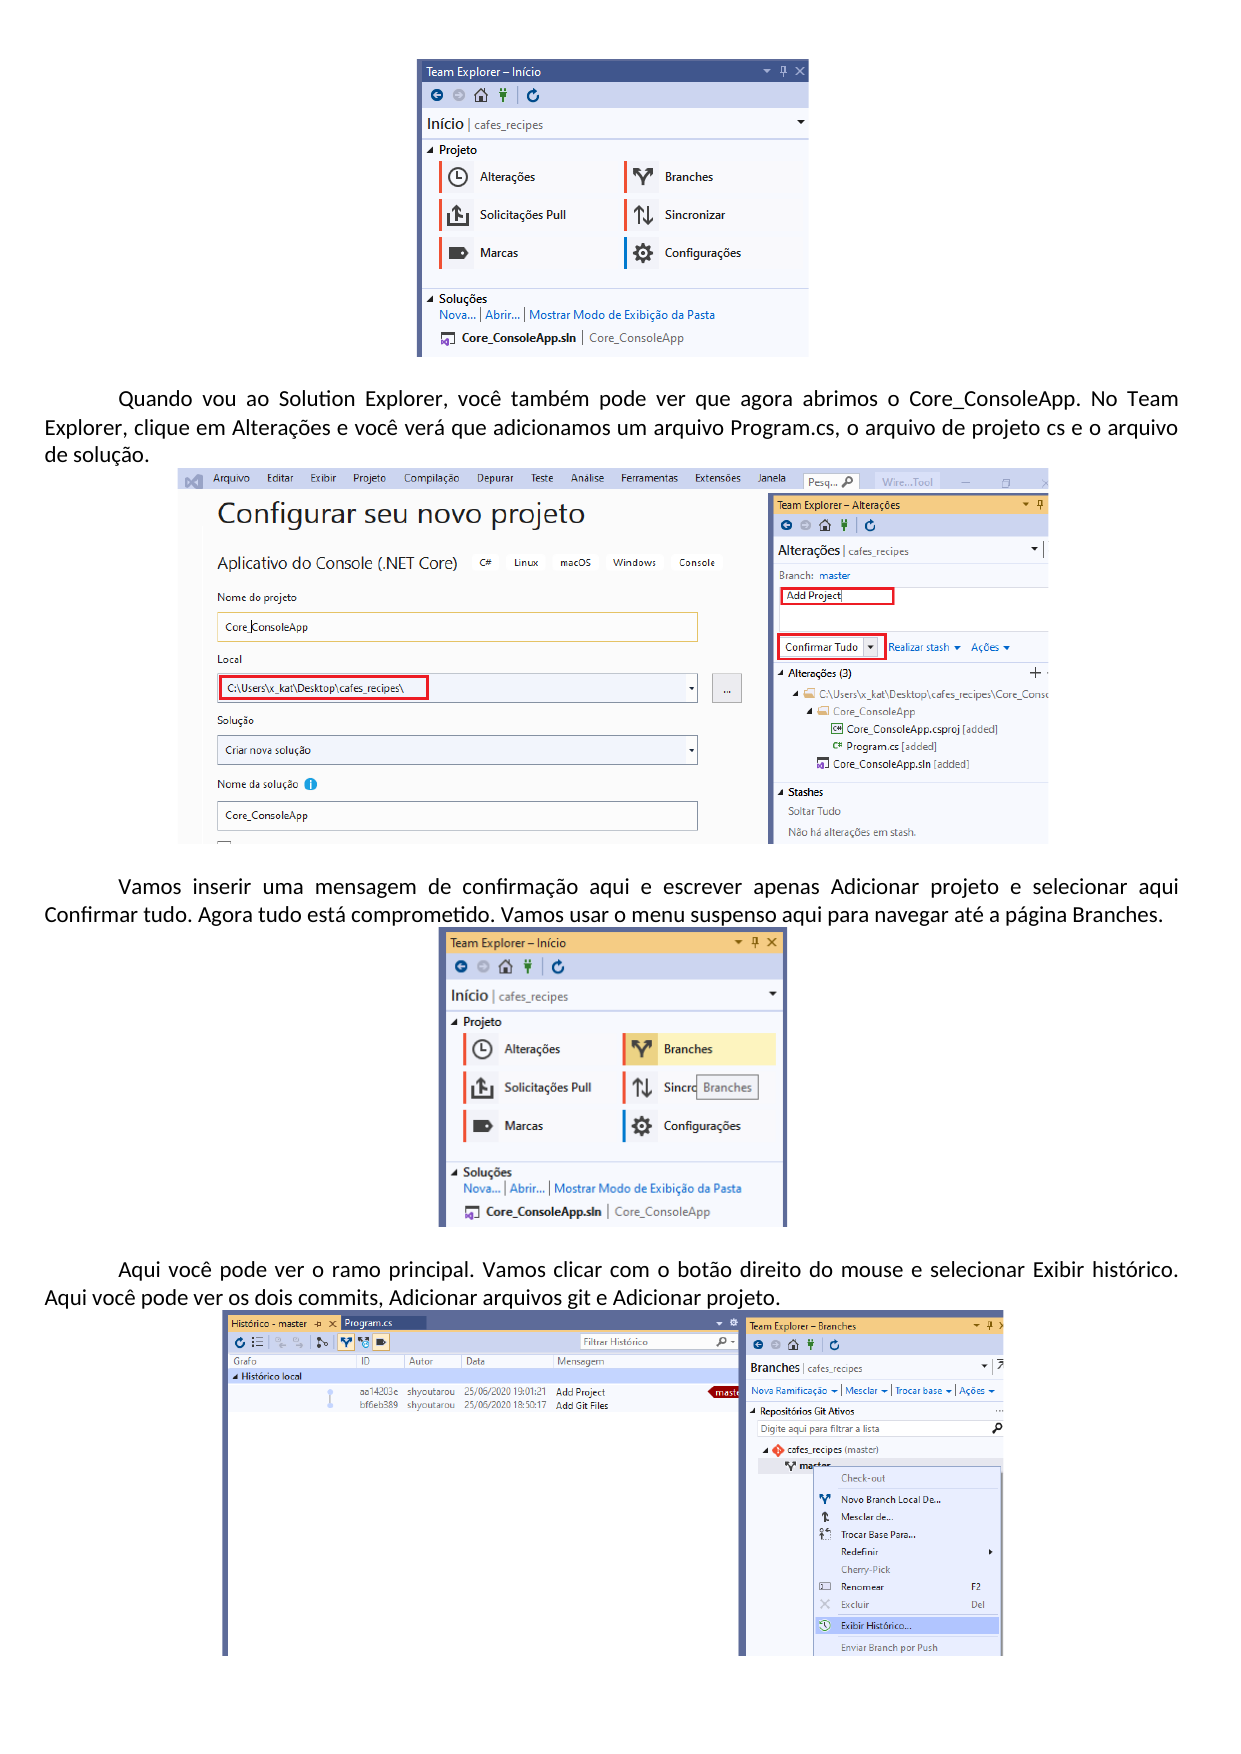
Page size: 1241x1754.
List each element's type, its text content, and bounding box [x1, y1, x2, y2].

picture [222, 1310, 1004, 1656]
text Vamos inserir uma mensagem de confirmação aqui e escrever apenas Adicionar projeto e selecionar aqui Confirmar tudo. Agora tudo está comprometido. Vamos usar o menu suspenso aqui para navegar até a página Branches. [44, 872, 1181, 928]
text Quando vou ao Solution Explorer, você também pode ver que agora abrimos o Core_ConsoleApp. No Team Explorer, clique em Alterações e você verá que adicionamos um arquivo Program.cs, o arquivo de projeto cs e o arquivo de solução. [44, 384, 1181, 469]
picture [416, 59, 809, 357]
text Aqui você pode ver o ramo principal. Vamos clicar com o botão direito do mouse e selecionar Exibir histórico. Aqui você pode ver os dois commits, Adicionar arquivos git e Adicionar projeto. [44, 1255, 1181, 1311]
picture [177, 468, 1049, 844]
picture [438, 927, 788, 1227]
